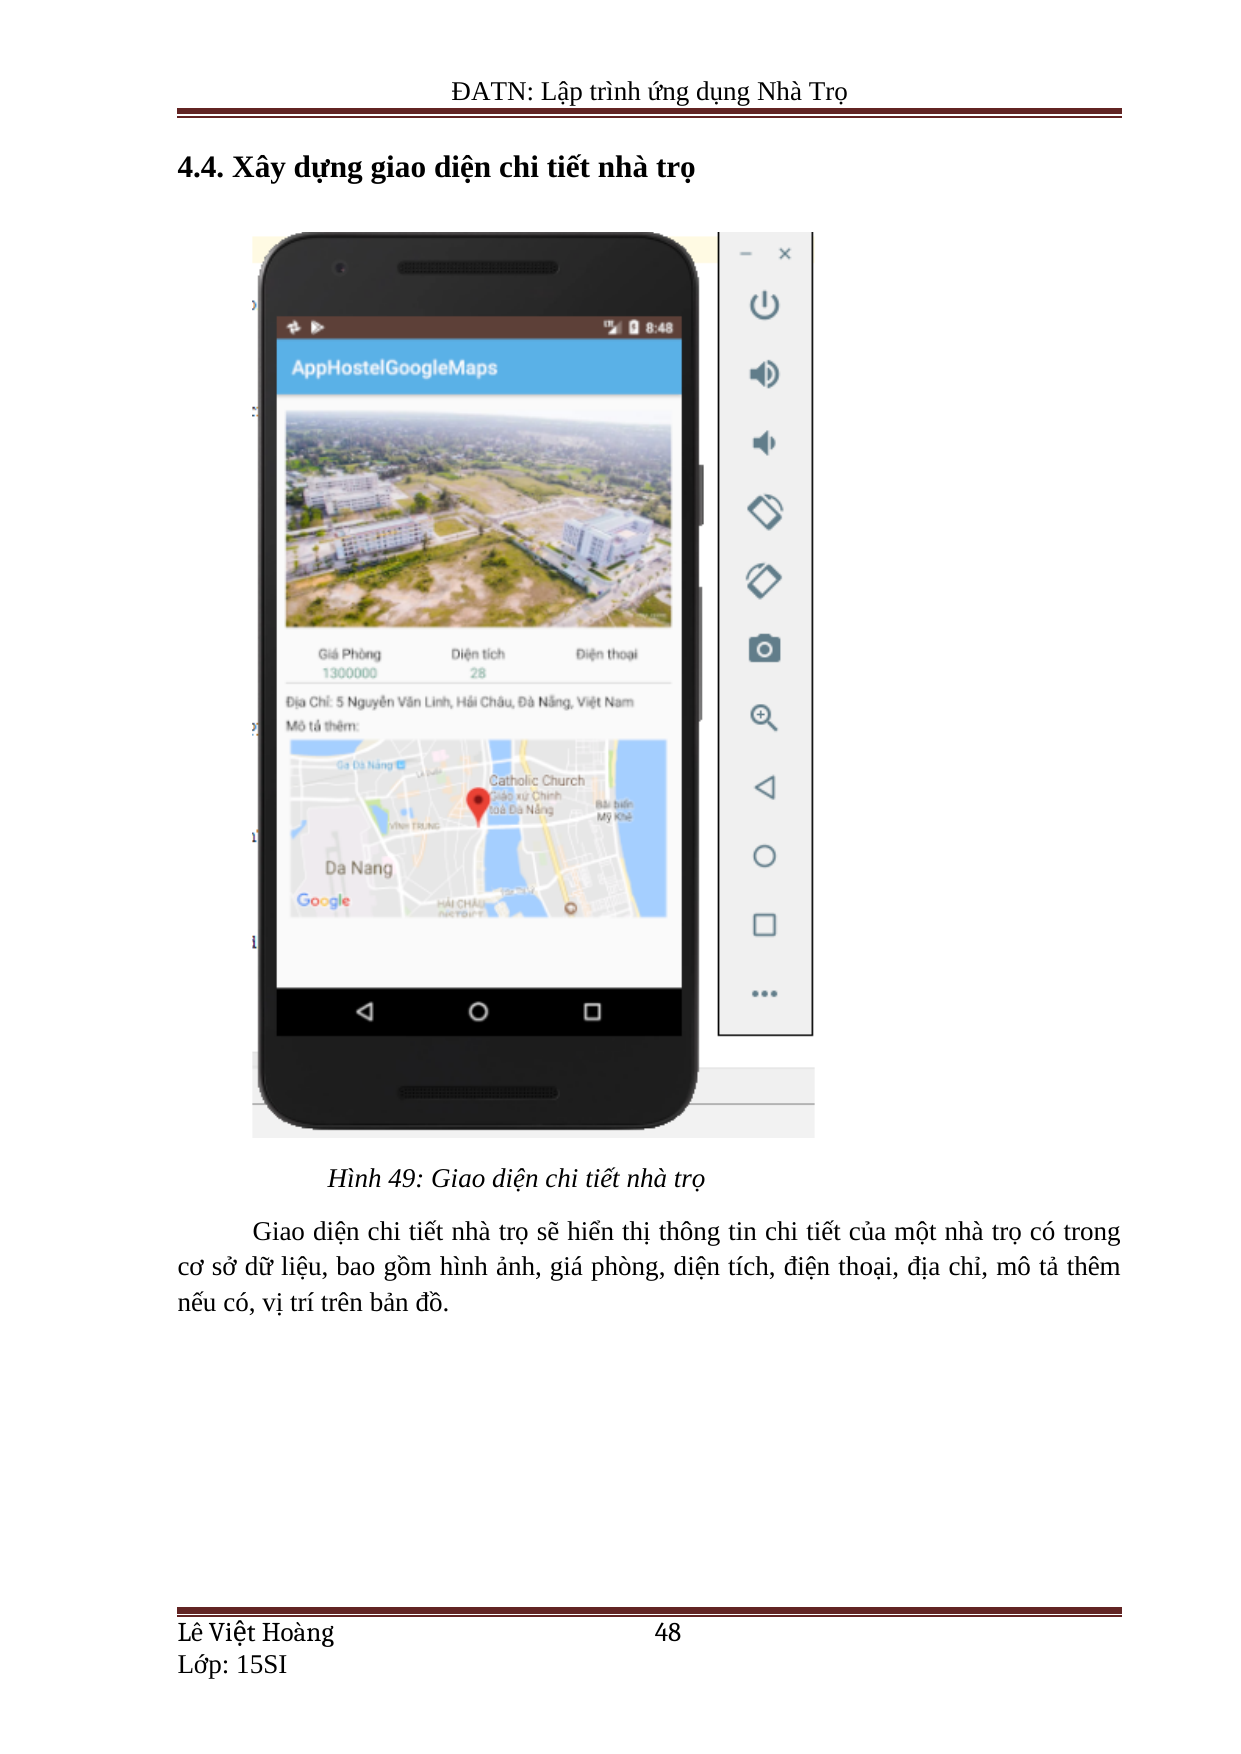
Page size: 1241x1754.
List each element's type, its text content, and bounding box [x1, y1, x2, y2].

picture [252, 232, 815, 1138]
text Giao diện chi tiết nhà trọ sẽ hiển thị thông tin chi tiết của một nhà trọ có trong cơ sở dữ liệu, bao gồm hình ảnh, giá phòng, diện tích, điện thoại, địa chỉ, mô tả thêm nếu có, vị trí trên bản đồ. [177, 1214, 1122, 1317]
subtitle 4.4. Xây dựng giao diện chi tiết nhà trọ [177, 149, 1122, 185]
